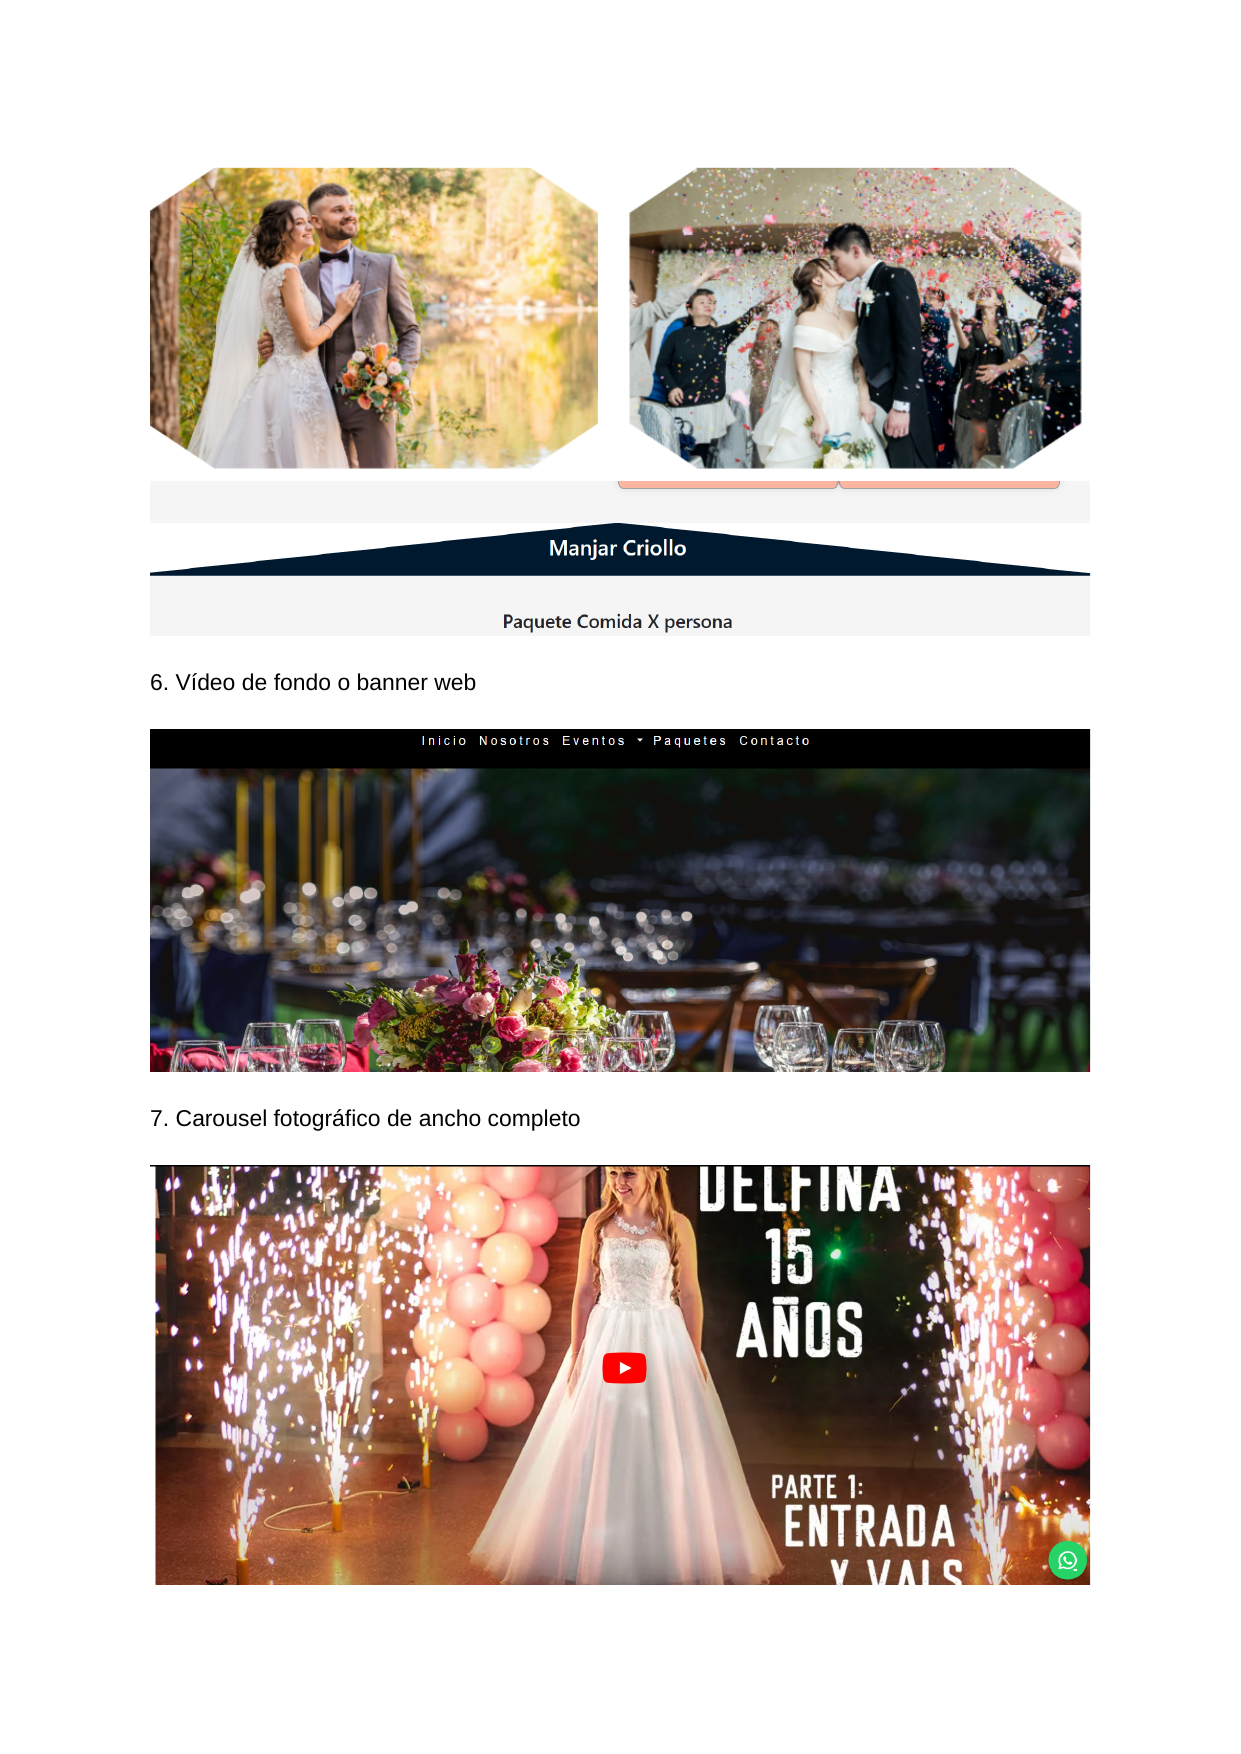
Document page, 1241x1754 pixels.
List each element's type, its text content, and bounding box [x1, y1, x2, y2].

picture [150, 729, 1091, 1072]
picture [150, 150, 1091, 477]
text 6. Vídeo de fondo o banner web [150, 669, 1090, 696]
picture [150, 481, 1091, 636]
text 7. Carousel fotográfico de ancho completo [150, 1105, 1090, 1132]
picture [150, 1165, 1091, 1585]
